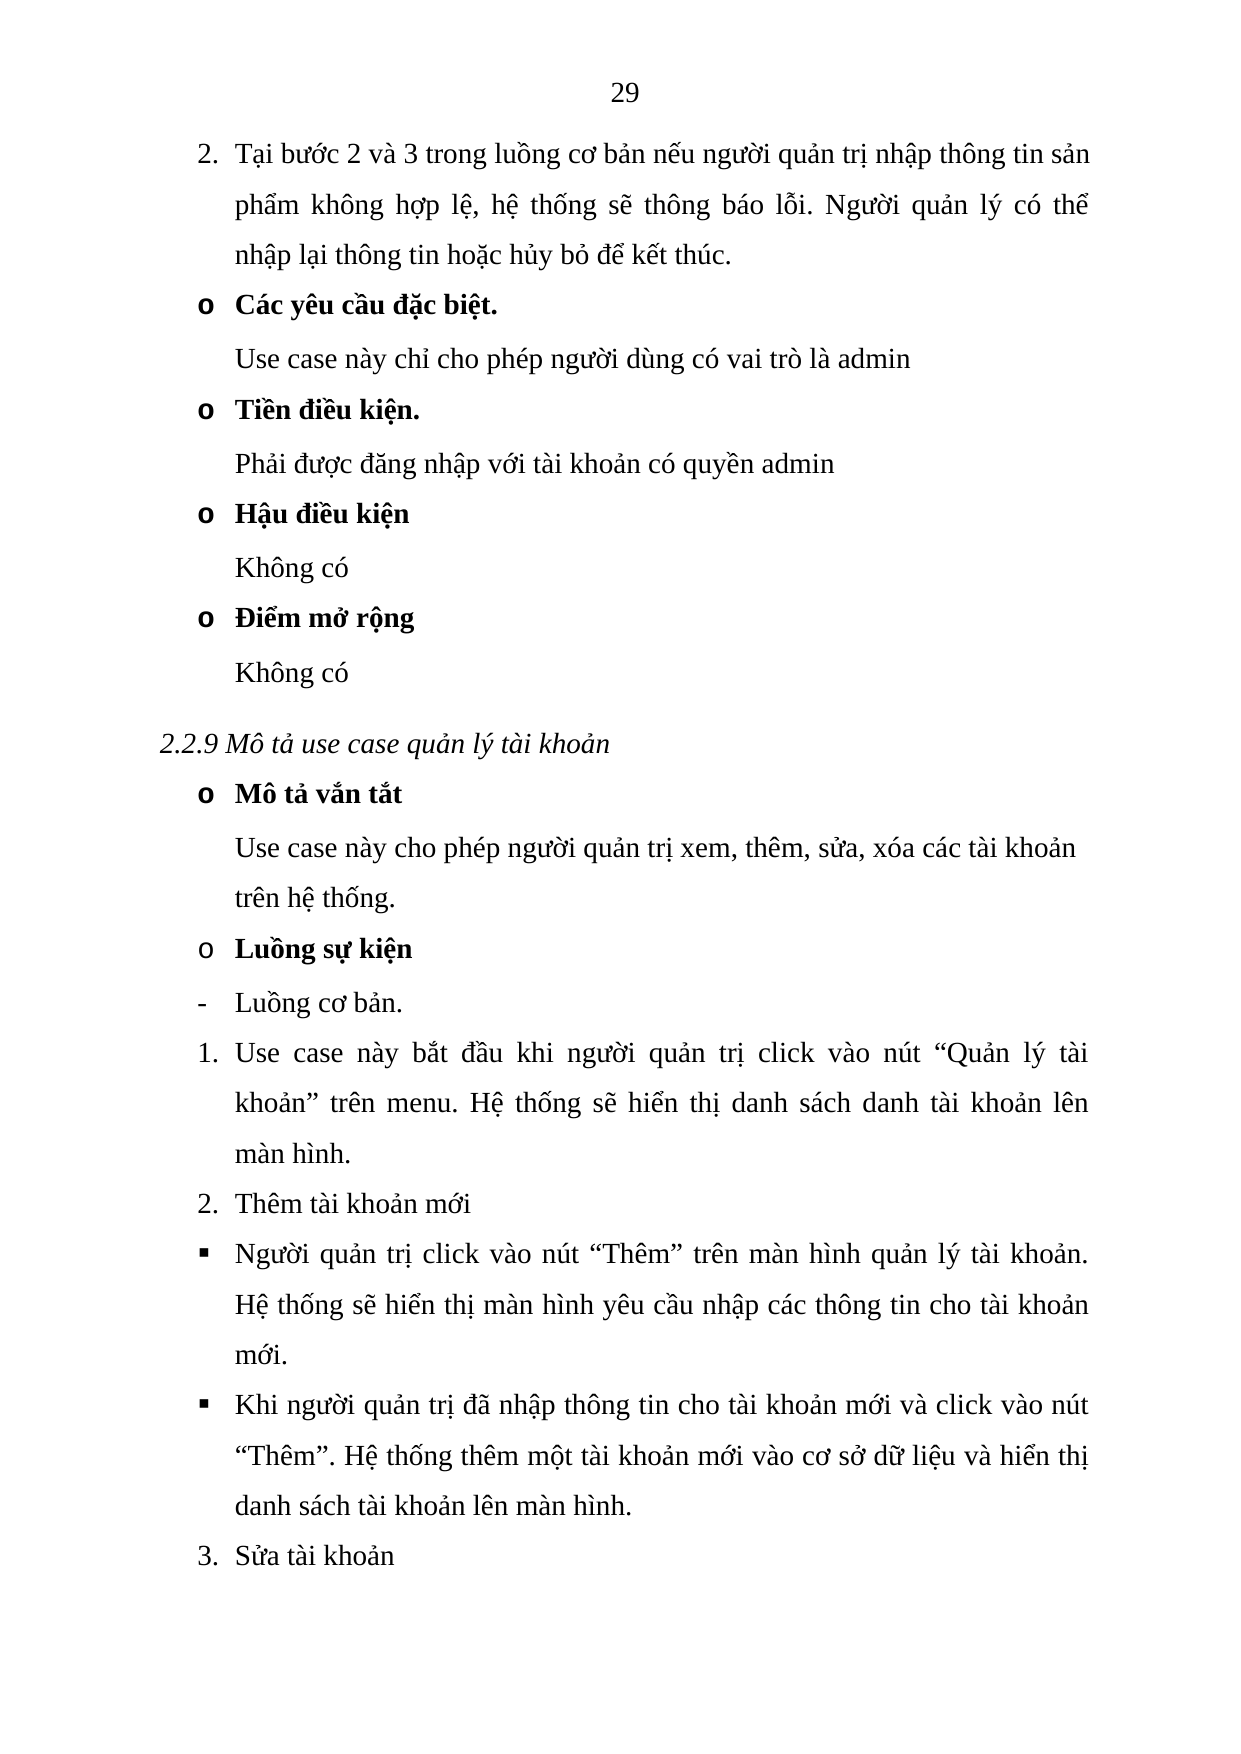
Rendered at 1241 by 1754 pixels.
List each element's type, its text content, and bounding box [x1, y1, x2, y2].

list Điểm mở rộng [197, 601, 1090, 637]
list Use case này bắt đầu khi người quản trị click vào nút “Quản lý tài khoản” trên menu. Hệ thống sẽ hiển thị danh sách danh tài khoản lên màn hình. [197, 1035, 1090, 1169]
subtitle 2.2.9 Mô tả use case quản lý tài khoản [159, 726, 1090, 759]
text Use case này cho phép người quản trị xem, thêm, sửa, xóa các tài khoản trên hệ thống. [234, 830, 1090, 914]
list Tiền điều kiện. [197, 392, 1090, 428]
list Luồng cơ bản. [197, 985, 1090, 1018]
text Không có [234, 550, 1090, 584]
list Khi người quản trị đã nhập thông tin cho tài khoản mới và click vào nút “Thêm”. Hệ thống thêm một tài khoản mới vào cơ sở dữ liệu và hiển thị danh sách tài khoản lên màn hình. [197, 1387, 1090, 1522]
text Không có [234, 655, 1090, 688]
list Người quản trị click vào nút “Thêm” trên màn hình quản lý tài khoản. Hệ thống sẽ hiển thị màn hình yêu cầu nhập các thông tin cho tài khoản mới. [197, 1236, 1090, 1371]
text Use case này chỉ cho phép người dùng có vai trò là admin [234, 342, 1090, 375]
list Luồng sự kiện [197, 931, 1090, 967]
list Các yêu cầu đặc biệt. [197, 287, 1090, 323]
text Phải được đăng nhập với tài khoản có quyền admin [234, 446, 1090, 479]
list Thêm tài khoản mới [197, 1186, 1090, 1220]
list Tại bước 2 và 3 trong luồng cơ bản nếu người quản trị nhập thông tin sản phẩm không hợp lệ, hệ thống sẽ thông báo lỗi. Người quản lý có thể nhập lại thông tin hoặc hủy bỏ để kết thúc. [197, 137, 1090, 271]
list Sửa tài khoản [197, 1538, 1090, 1572]
list Hậu điều kiện [197, 496, 1090, 532]
list Mô tả vắn tắt [197, 776, 1090, 812]
